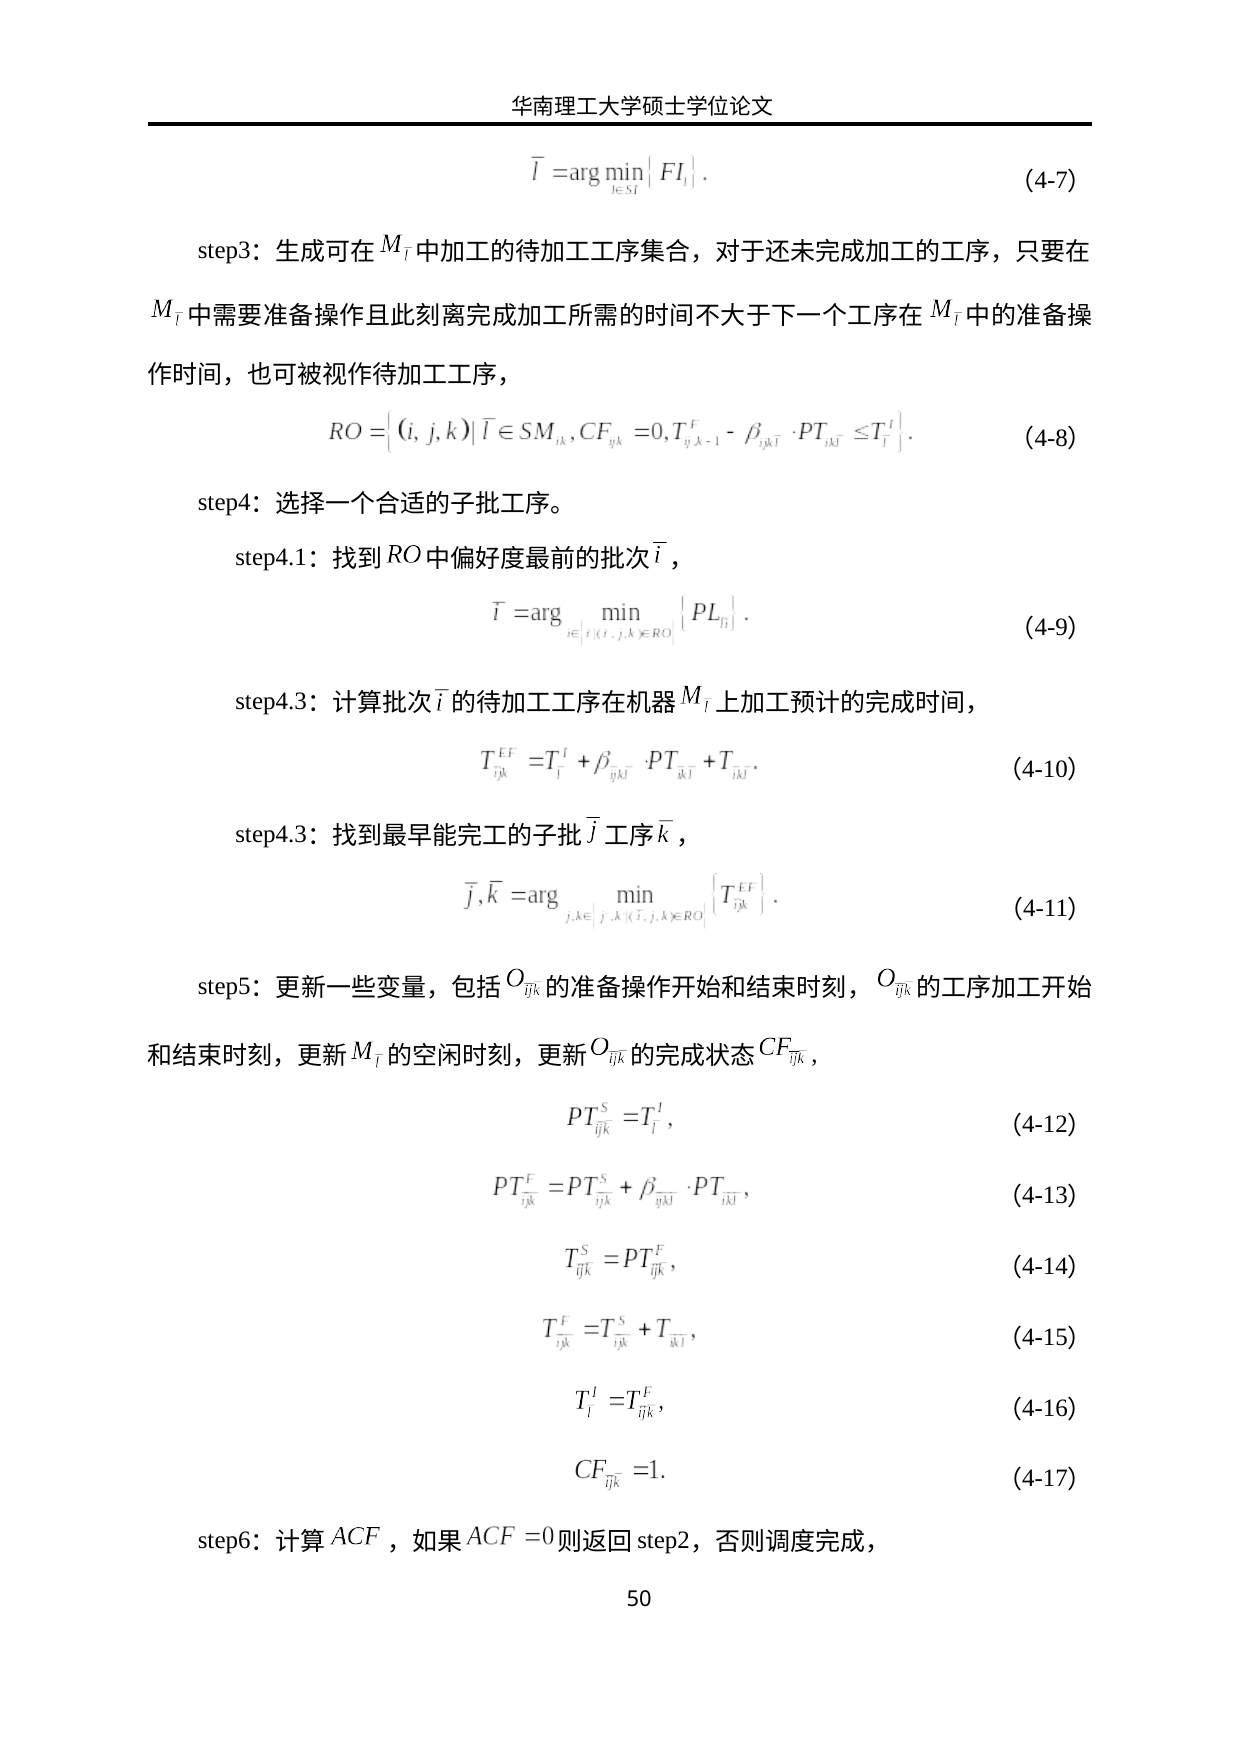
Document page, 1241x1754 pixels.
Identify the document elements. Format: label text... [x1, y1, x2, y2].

text （4-15） [148, 1310, 1092, 1363]
text step4：选择一个合适的子批工序。 [148, 483, 1092, 519]
text step6：计算，如果则返回step2，否则调度完成， [148, 1521, 1092, 1558]
text step4.3：计算批次的待加工工序在机器上加工预计的完成时间， [185, 677, 1092, 723]
text （4-17） [148, 1452, 1092, 1502]
text step3：生成可在中加工的待加工工序集合，对于还未完成加工的工序，只要在中需要准备操作且此刻离完成加工所需的时间不大于下一个工序在中的准备操作时间，也可被视作待加工工序， [148, 226, 1092, 391]
text step4.1：找到中偏好度最前的批次， [148, 537, 1092, 576]
text step5：更新一些变量，包括的准备操作开始和结束时刻，的工序加工开始和结束时刻，更新的空闲时刻，更新的完成状态, [148, 960, 1092, 1079]
text （4-12） [148, 1097, 1092, 1150]
text （4-13） [148, 1168, 1092, 1221]
text （4-11） [148, 873, 1092, 942]
text step4.3：找到最早能完工的子批工序， [148, 813, 1092, 855]
text （4-8） [148, 409, 1092, 465]
text （4-10） [148, 742, 1092, 794]
text （4-9） [148, 594, 1092, 659]
text （4-7） [148, 152, 1092, 208]
text （4-14） [148, 1239, 1092, 1292]
text （4-16） [148, 1381, 1092, 1434]
